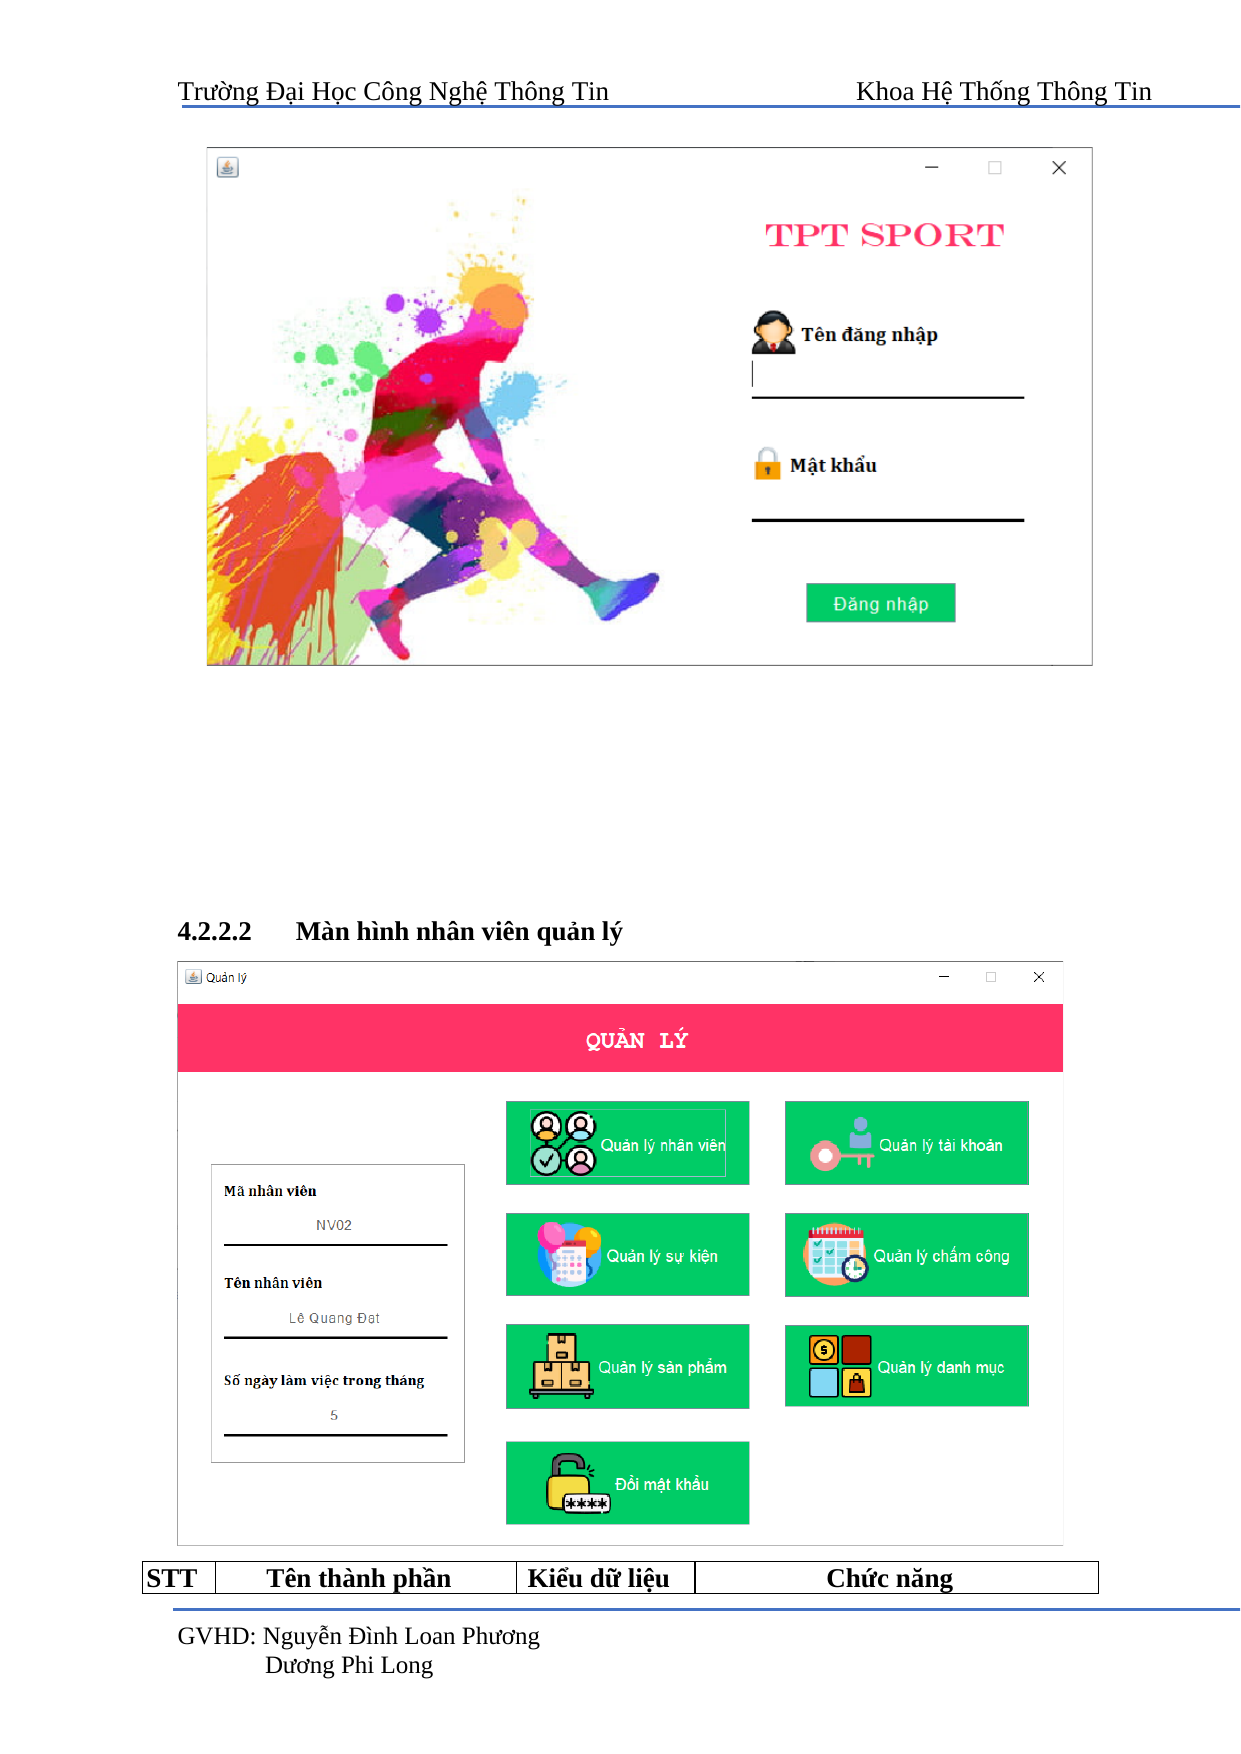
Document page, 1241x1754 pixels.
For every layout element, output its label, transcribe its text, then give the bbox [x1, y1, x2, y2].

table_header Tên thành phần [216, 1562, 516, 1593]
table_header Chức năng [696, 1562, 1098, 1593]
table_header STT [143, 1562, 215, 1593]
picture [177, 961, 1064, 1546]
table_header Kiểu dữ liệu [517, 1562, 694, 1593]
text 4.2.2.2 Màn hình nhân viên quản lý [177, 914, 1063, 946]
picture [206, 147, 1093, 666]
